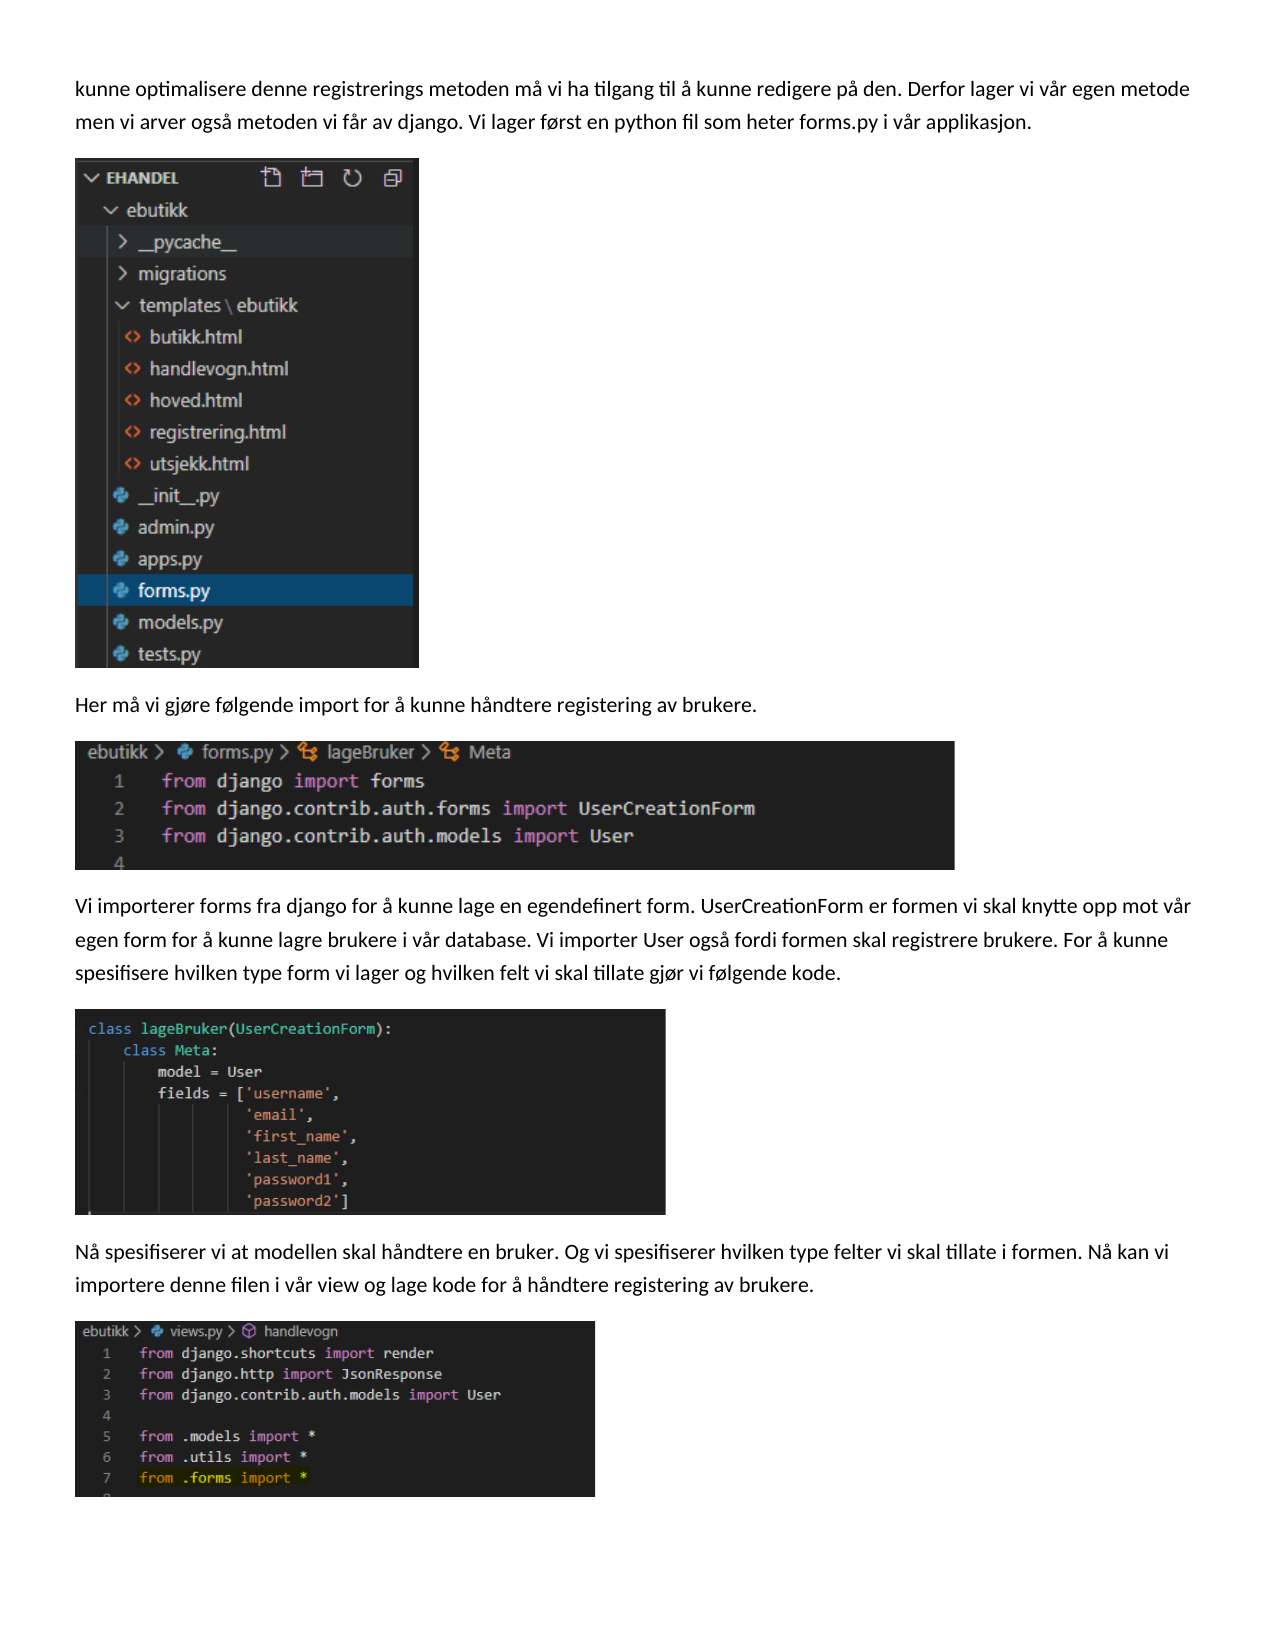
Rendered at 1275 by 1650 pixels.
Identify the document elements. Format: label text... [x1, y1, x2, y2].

picture [75, 1321, 596, 1497]
text Nå spesifiserer vi at modellen skal håndtere en bruker. Og vi spesifiserer hvilken type felter vi skal tillate i formen. Nå kan vi importere denne filen i vår view og lage kode for å håndtere registering av brukere. [75, 1238, 1200, 1298]
text Vi importerer forms fra django for å kunne lage en egendefinert form. UserCreationForm er formen vi skal knytte opp mot vår egen form for å kunne lagre brukere i vår database. Vi importer User også fordi formen skal registrere brukere. For å kunne spesifisere hvilken type form vi lager og hvilken felt vi skal tillate gjør vi følgende kode. [75, 893, 1200, 986]
picture [75, 741, 955, 870]
picture [75, 1009, 666, 1215]
text Her må vi gjøre følgende import for å kunne håndtere registering av brukere. [75, 691, 1200, 718]
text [75, 75, 1200, 135]
picture [75, 158, 419, 668]
